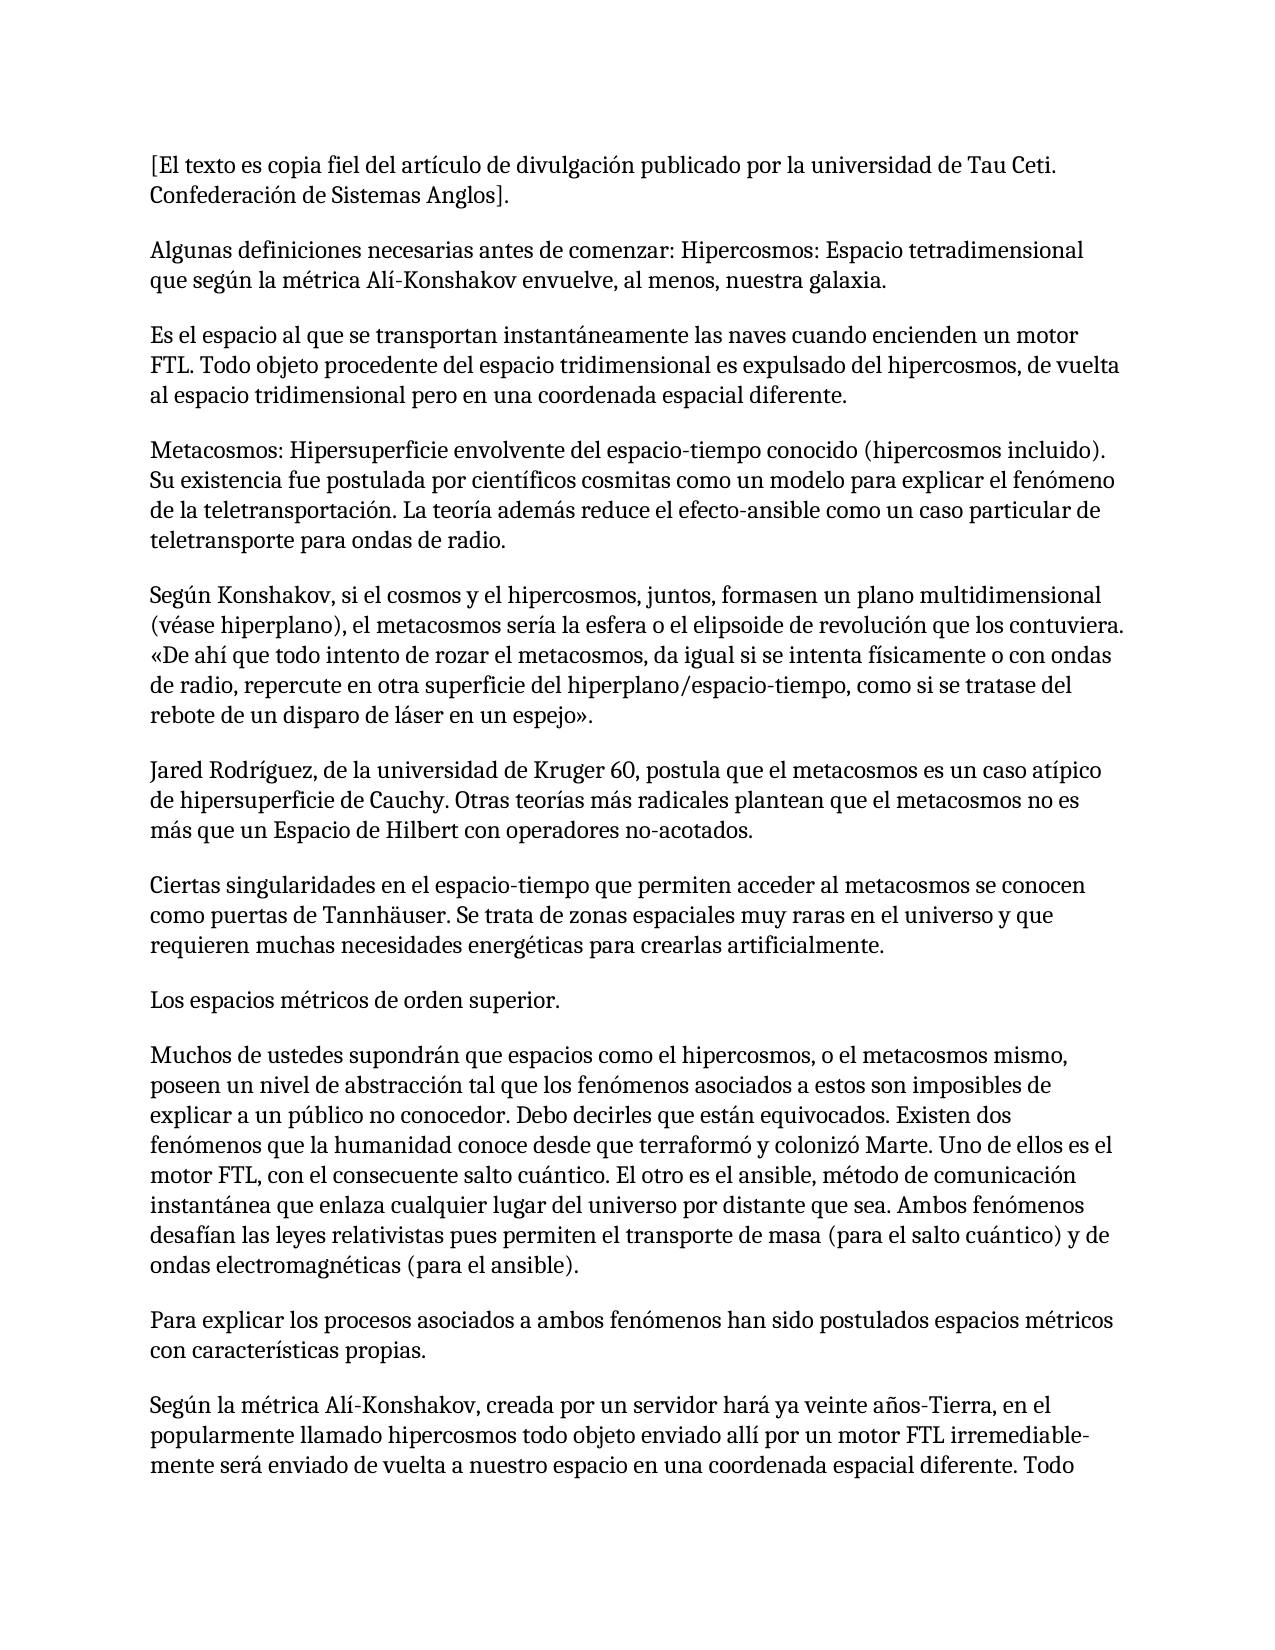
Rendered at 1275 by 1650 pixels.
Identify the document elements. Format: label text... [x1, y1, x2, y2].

text Los espacios métricos de orden superior. [150, 985, 1125, 1015]
text Es el espacio al que se transportan instantáneamente las naves cuando encienden un motor FTL. Todo objeto procedente del espacio tridimensional es expulsado del hipercosmos, de vuelta al espacio tridimensional pero en una coordenada espacial diferente. [150, 320, 1125, 410]
text Muchos de ustedes supondrán que espacios como el hipercosmos, o el metacosmos mismo, poseen un nivel de abstracción tal que los fenómenos asociados a estos son imposibles de explicar a un público no conocedor. Debo decirles que están equivocados. Existen dos fenómenos que la humanidad conoce desde que terraformó y colonizó Marte. Uno de ellos es el motor FTL, con el consecuente salto cuántico. El otro es el ansible, método de comunicación instantánea que enlaza cualquier lugar del universo por distante que sea. Ambos fenómenos desafían las leyes relativistas pues permiten el transporte de masa (para el salto cuántico) y de ondas electromagnéticas (para el ansible). [150, 1040, 1125, 1280]
text Algunas definiciones necesarias antes de comenzar: Hipercosmos: Espacio tetradimensional que según la métrica Alí-Konshakov envuelve, al menos, nuestra galaxia. [150, 235, 1125, 295]
text Según Konshakov, si el cosmos y el hipercosmos, juntos, formasen un plano multidimensional (véase hiperplano), el metacosmos sería la esfera o el elipsoide de revolución que los contuviera. «De ahí que todo intento de rozar el metacosmos, da igual si se intenta físicamente o con ondas de radio, repercute en otra superficie del hiperplano/espacio-tiempo, como si se tratase del rebote de un disparo de láser en un espejo». [150, 580, 1125, 730]
text Metacosmos: Hipersuperficie envolvente del espacio-tiempo conocido (hipercosmos incluido). Su existencia fue postulada por científicos cosmitas como un modelo para explicar el fenómeno de la teletransportación. La teoría además reduce el efecto-ansible como un caso particular de teletransporte para ondas de radio. [150, 435, 1125, 555]
text Jared Rodríguez, de la universidad de Kruger 60, postula que el metacosmos es un caso atípico de hipersuperficie de Cauchy. Otras teorías más radicales plantean que el metacosmos no es más que un Espacio de Hilbert con operadores no-acotados. [150, 755, 1125, 845]
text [150, 1390, 1125, 1480]
text Ciertas singularidades en el espacio-tiempo que permiten acceder al metacosmos se conocen como puertas de Tannhäuser. Se trata de zonas espaciales muy raras en el universo y que requieren muchas necesidades energéticas para crearlas artificialmente. [150, 870, 1125, 960]
text Para explicar los procesos asociados a ambos fenómenos han sido postulados espacios métricos con características propias. [150, 1305, 1125, 1365]
text [El texto es copia fiel del artículo de divulgación publicado por la universidad de Tau Ceti. Confederación de Sistemas Anglos]. [150, 150, 1125, 210]
